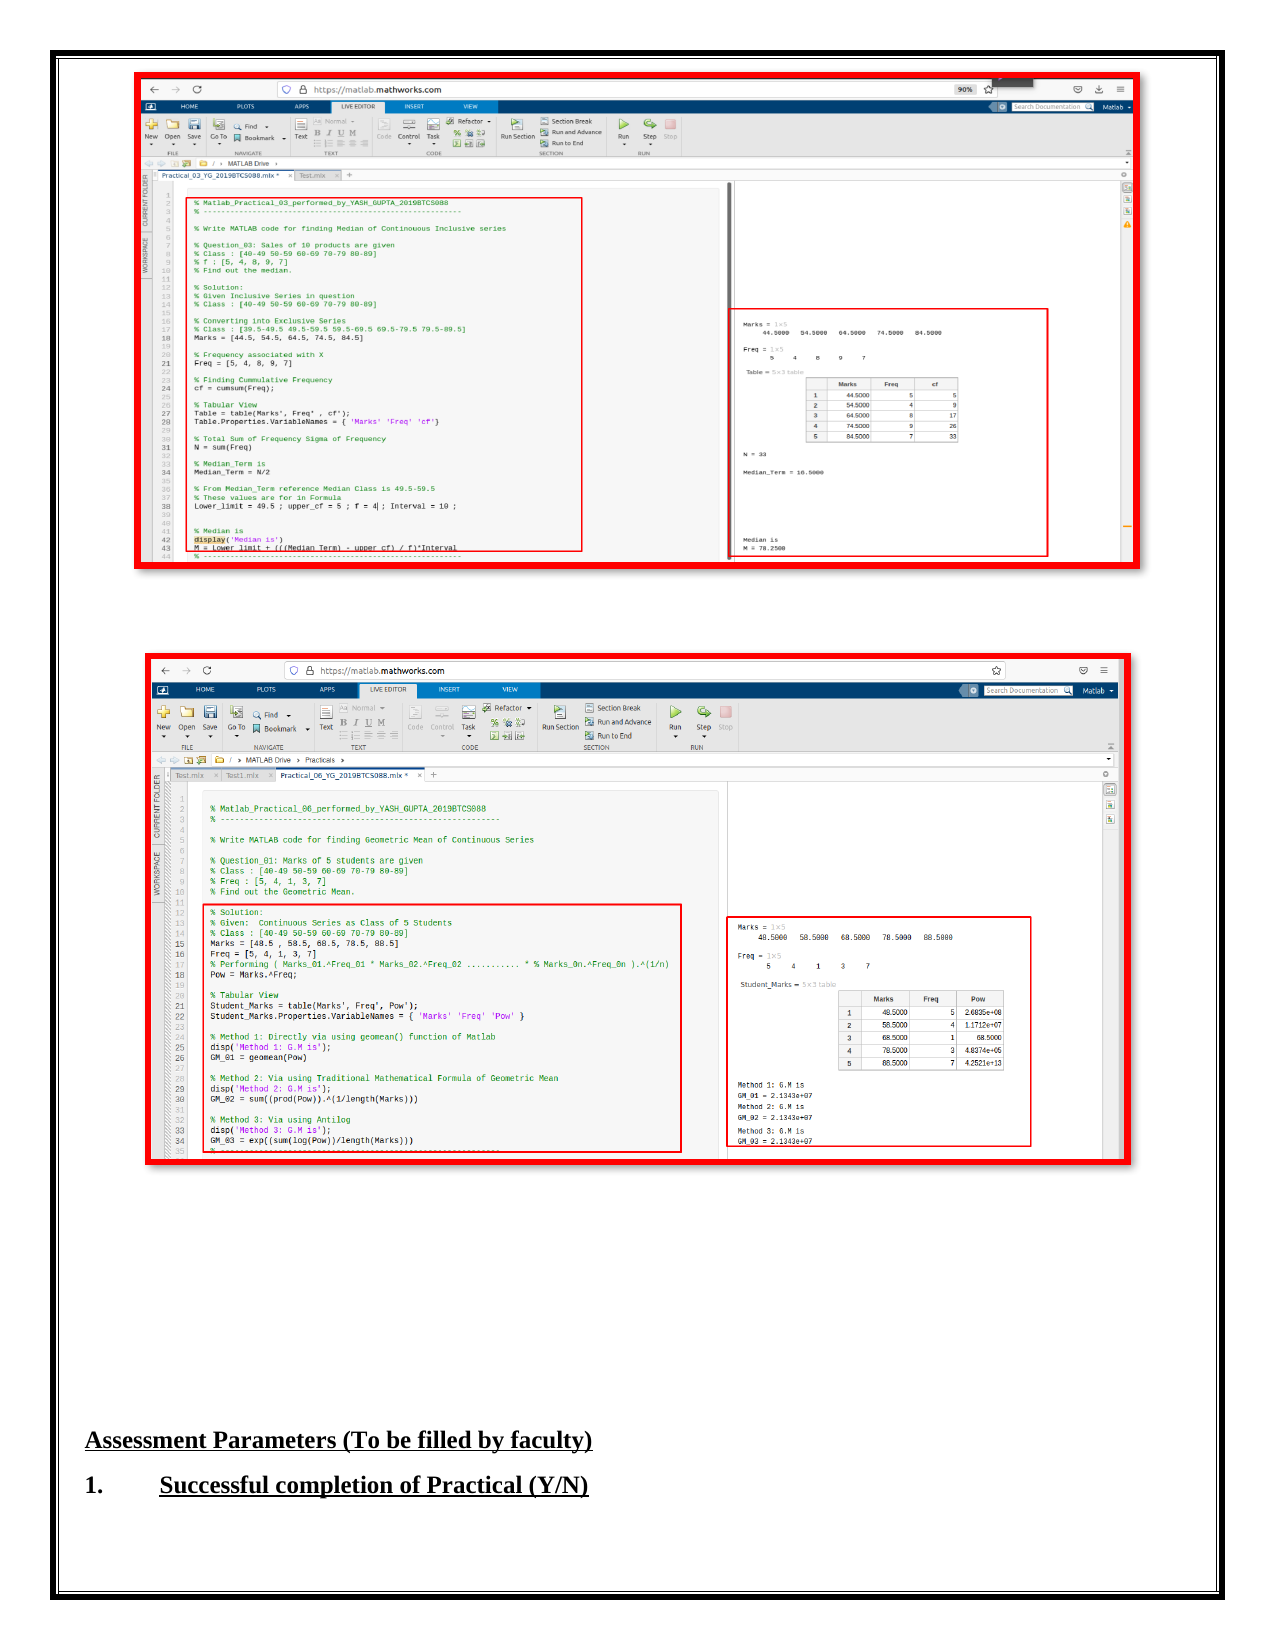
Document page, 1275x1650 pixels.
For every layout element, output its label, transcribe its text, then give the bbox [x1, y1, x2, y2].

picture [141, 78, 1133, 562]
list Successful completion of Practical (Y/N) [84, 1470, 1200, 1499]
text Assessment Parameters (To be filled by faculty) [84, 1425, 1200, 1454]
picture [151, 659, 1124, 1159]
